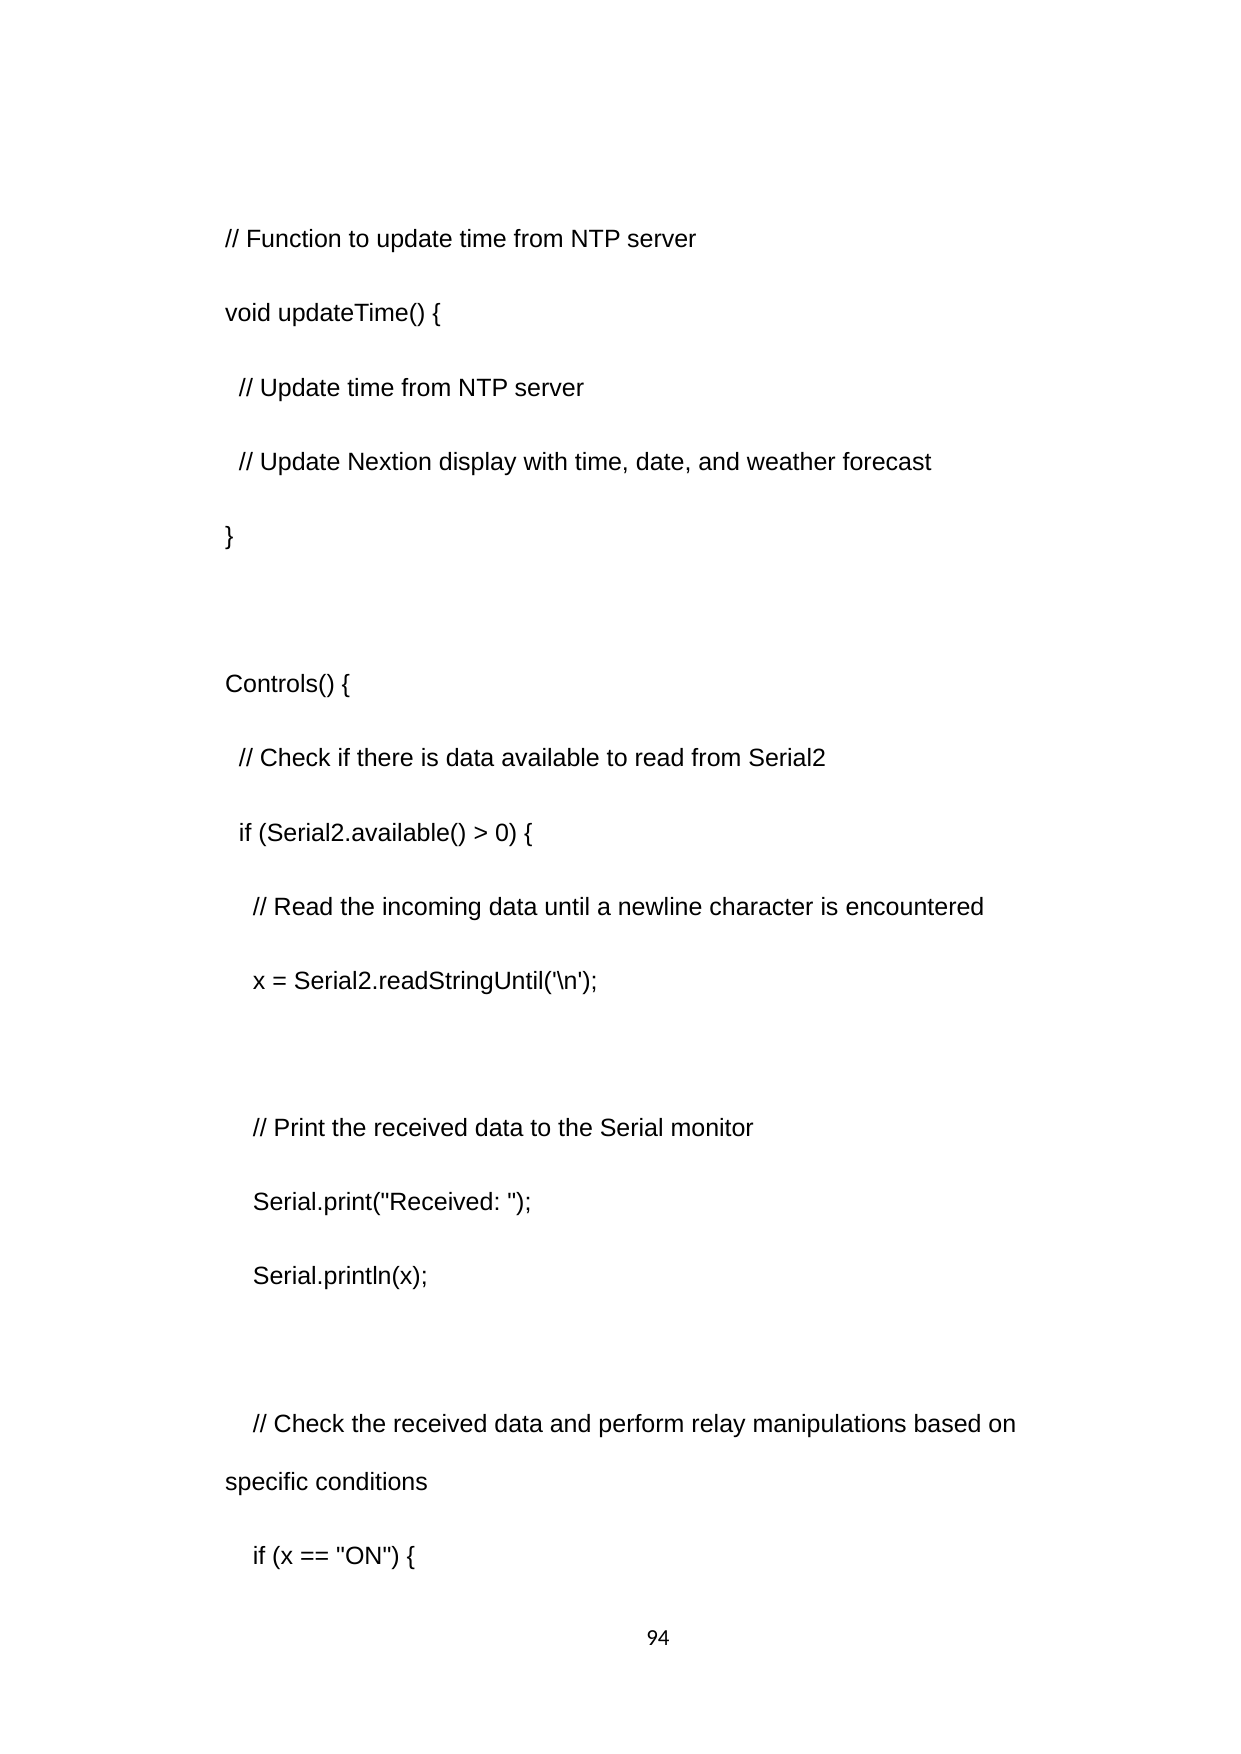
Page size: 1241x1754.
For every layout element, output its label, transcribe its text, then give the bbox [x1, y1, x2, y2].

text Serial.println(x); [225, 1261, 1090, 1290]
text // Read the incoming data until a newline character is encountered [225, 892, 1090, 920]
text // Check if there is data available to read from Serial2 [225, 743, 1090, 772]
text // Update time from NTP server [225, 372, 1090, 401]
text x = Serial2.readStringUntil('\n'); [225, 966, 1090, 994]
text Controls() { [225, 669, 1090, 698]
text // Check the received data and perform relay manipulations based on specific conditions [225, 1409, 1090, 1496]
text // Print the received data to the Serial monitor [225, 1113, 1090, 1141]
text // Function to update time from NTP server [225, 224, 1090, 253]
text } [225, 521, 1090, 549]
text Serial.print("Received: "); [225, 1187, 1090, 1216]
text if (Serial2.available() > 0) { [225, 817, 1090, 846]
text if (x == "ON") { [225, 1541, 1090, 1570]
text void updateTime() { [225, 298, 1090, 327]
text // Update Nextion display with time, date, and weather forecast [225, 447, 1090, 475]
